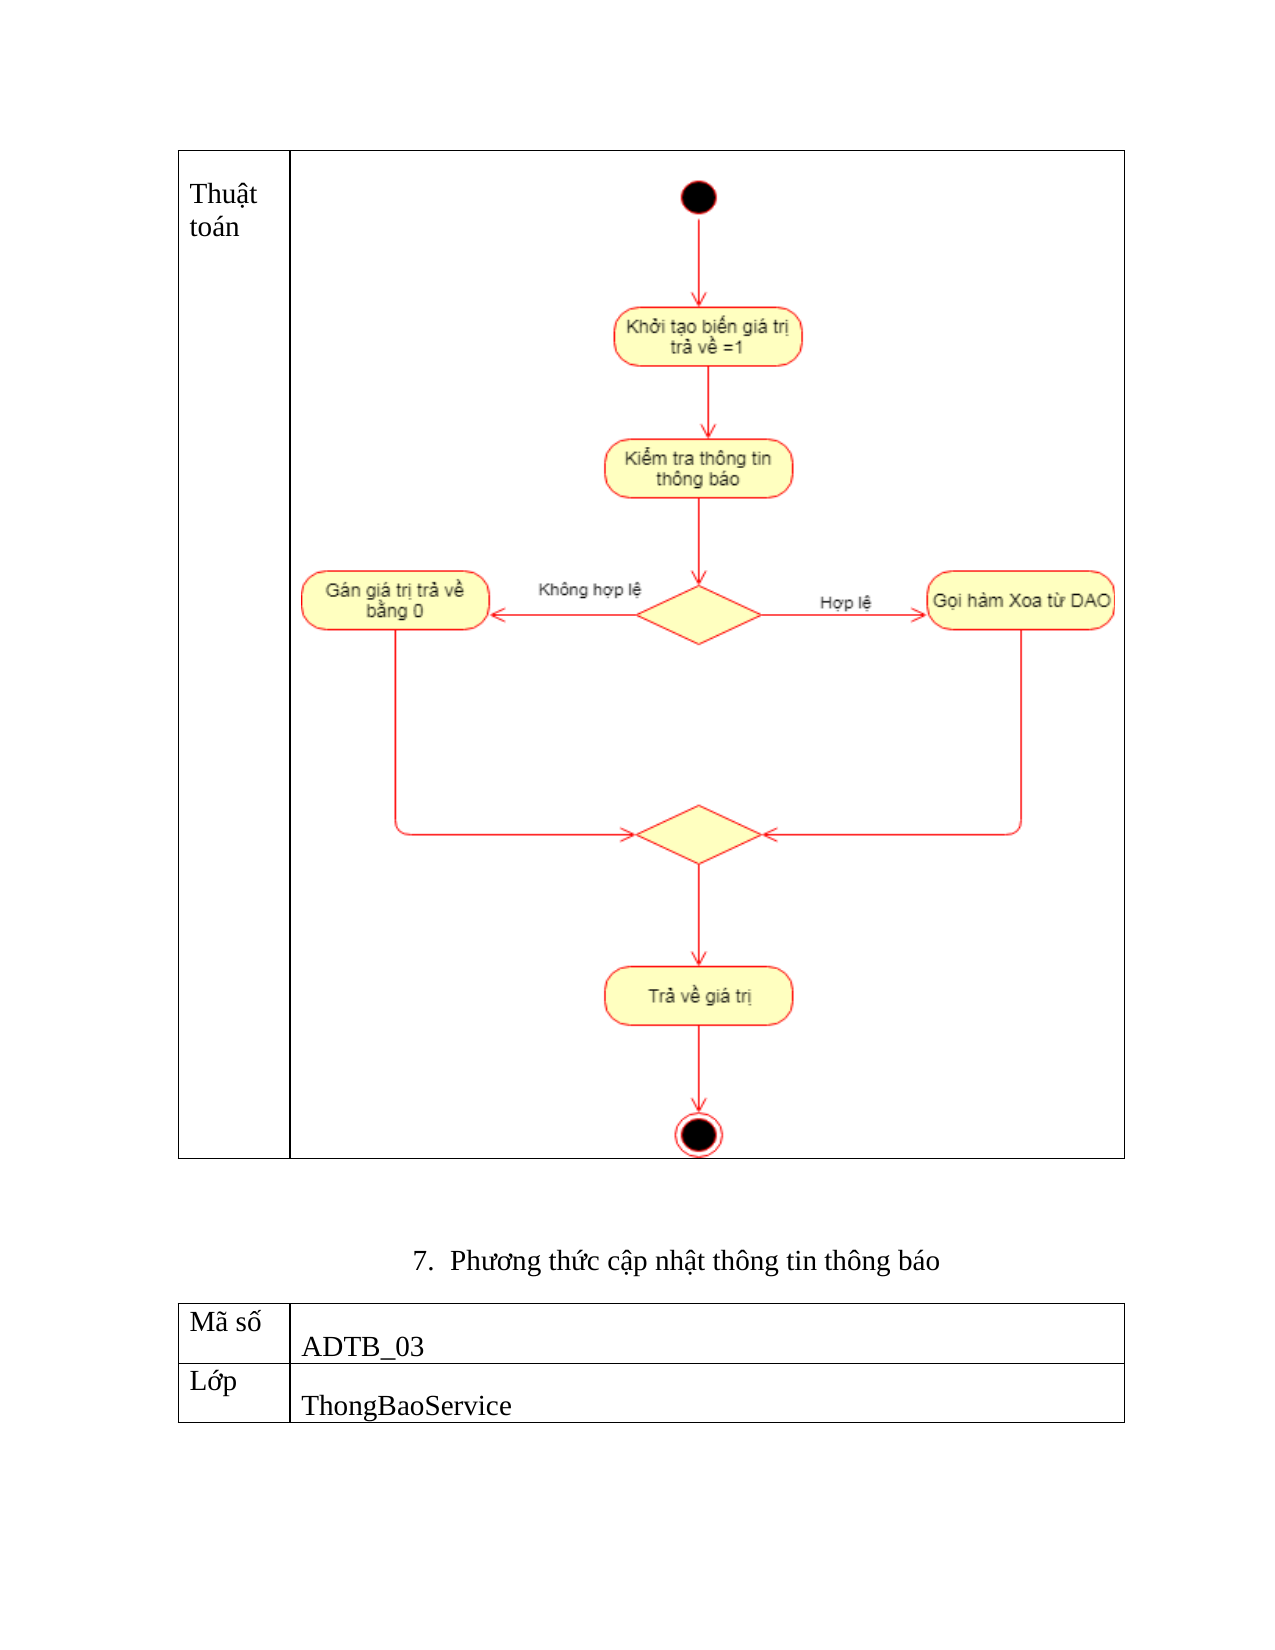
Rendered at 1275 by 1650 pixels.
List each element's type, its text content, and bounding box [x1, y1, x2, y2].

table_cell ThongBaoService [291, 1364, 1124, 1422]
table_cell [291, 151, 1124, 1158]
table_header Mã số [179, 1304, 289, 1362]
table_cell Lớp [179, 1364, 289, 1422]
list Phương thức cập nhật thông tin thông báo [412, 1243, 1125, 1277]
table_cell Thuật toán [179, 151, 289, 1158]
picture [301, 176, 1115, 1158]
table_header ADTB_03 [291, 1304, 1124, 1362]
